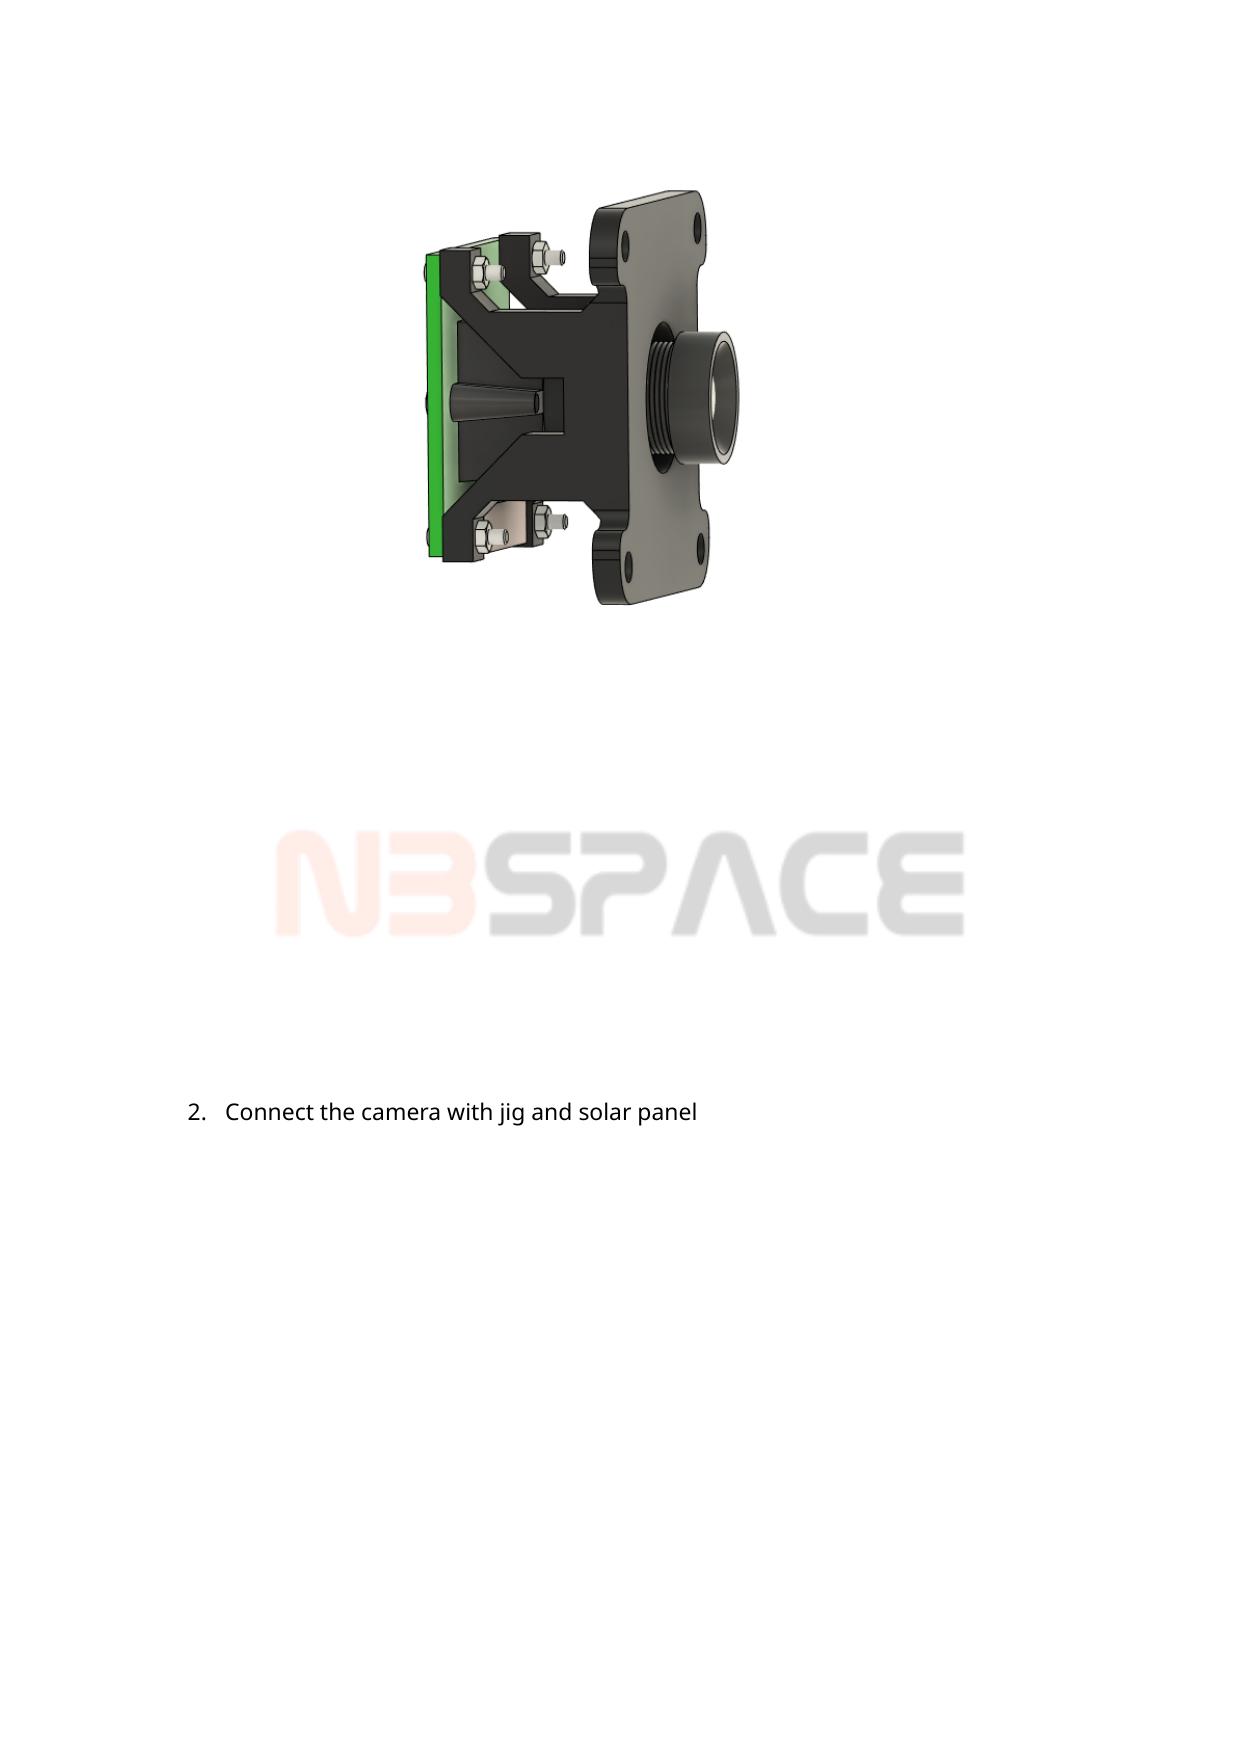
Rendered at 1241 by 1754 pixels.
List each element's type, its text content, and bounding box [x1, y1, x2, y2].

list Connect the camera with jig and solar panel [187, 1096, 1090, 1127]
picture [200, 150, 1040, 623]
